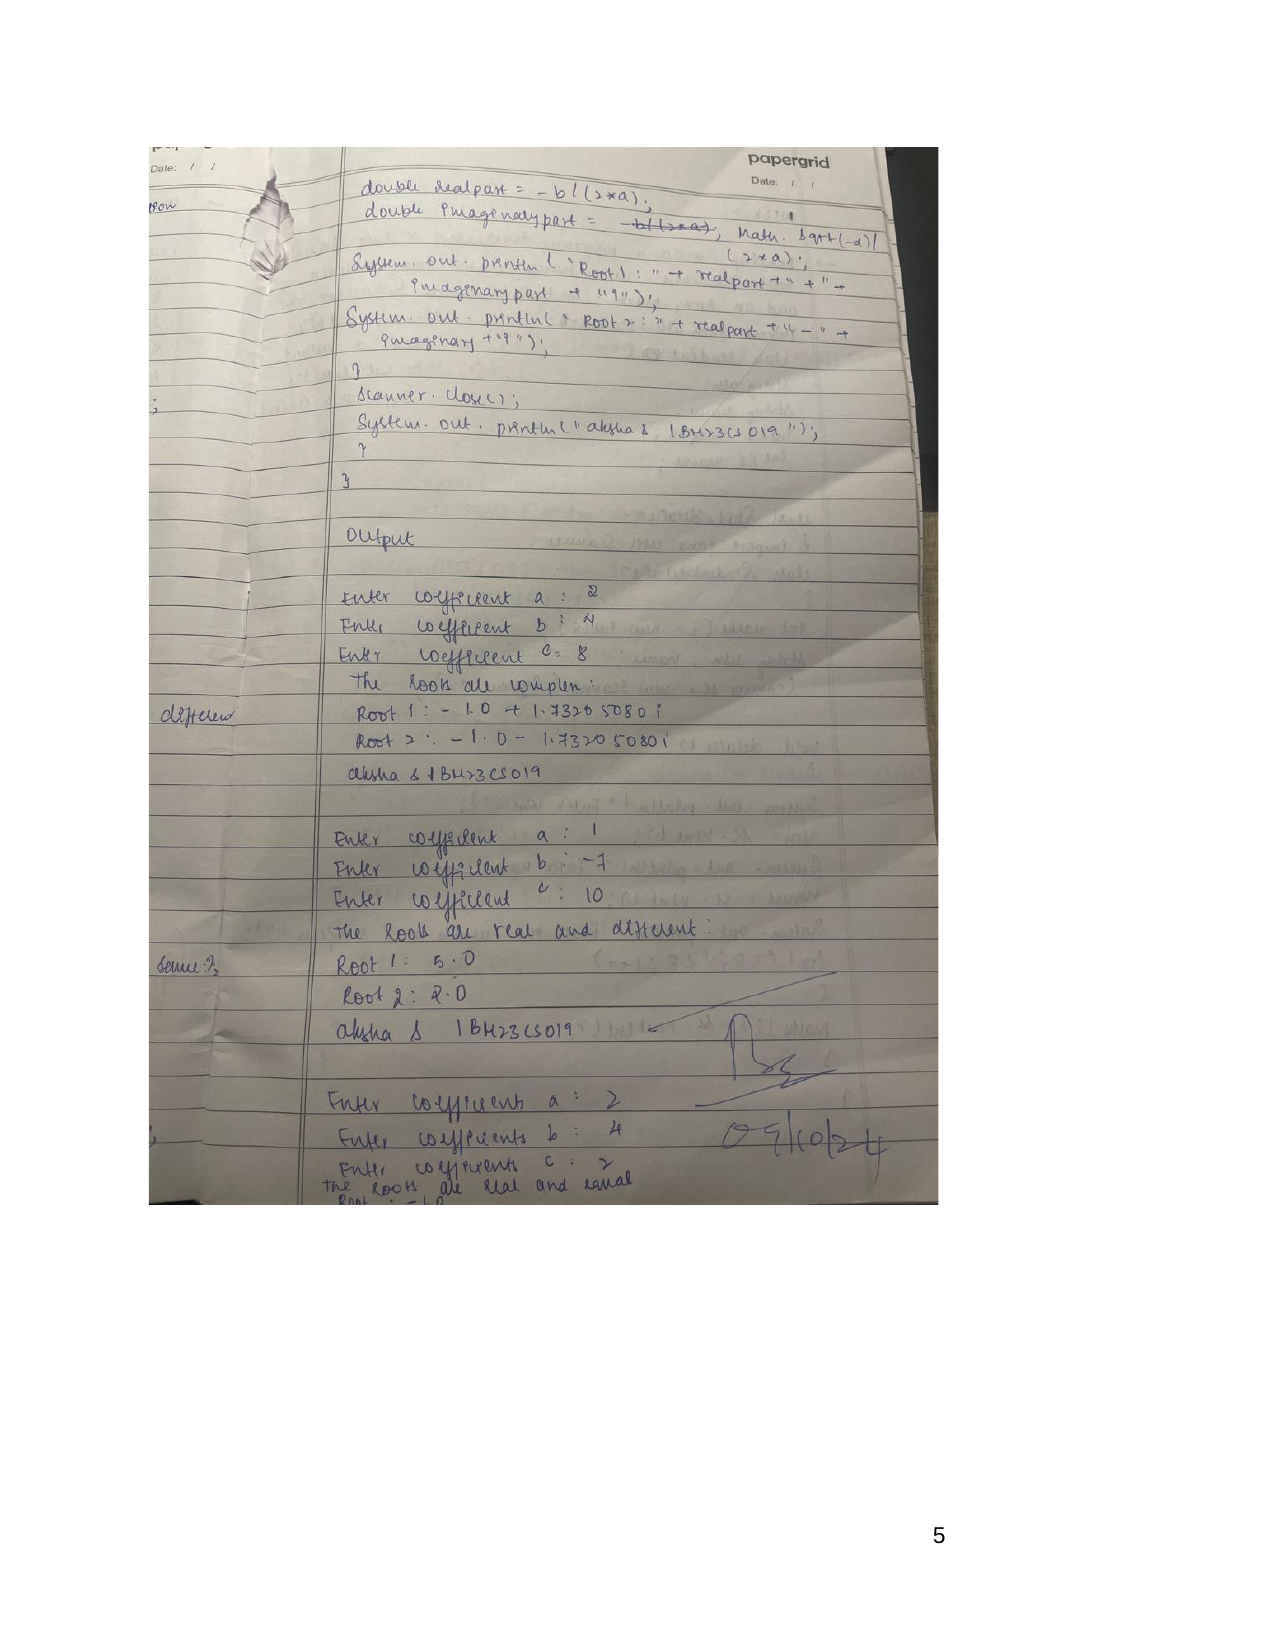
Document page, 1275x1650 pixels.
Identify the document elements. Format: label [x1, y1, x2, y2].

picture [148, 147, 939, 1205]
